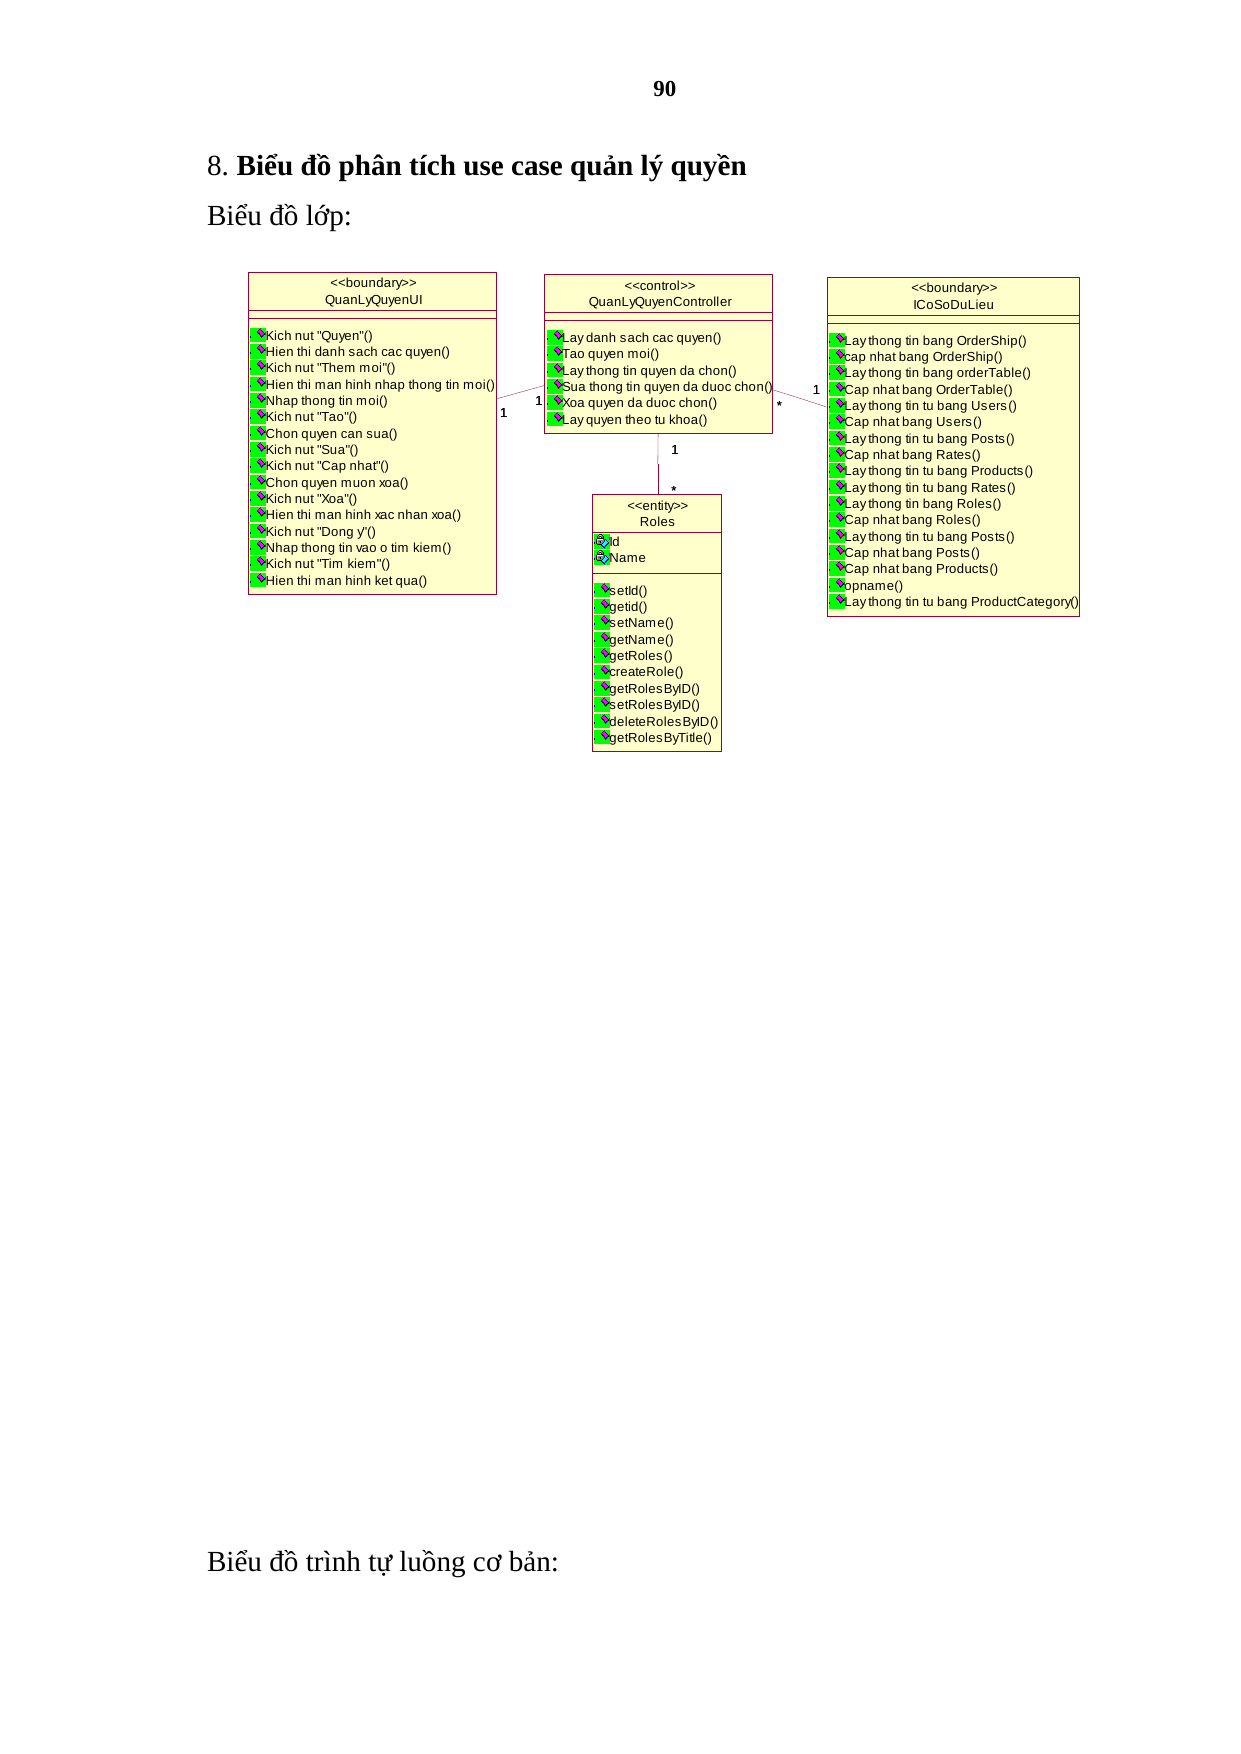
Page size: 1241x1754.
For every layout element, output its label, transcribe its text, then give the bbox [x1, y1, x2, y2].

text Biểu đồ lớp: [207, 198, 1122, 232]
text Biểu đồ trình tự luồng cơ bản: [207, 1544, 1122, 1578]
list Biểu đồ phân tích use case quản lý quyền [207, 148, 1122, 181]
